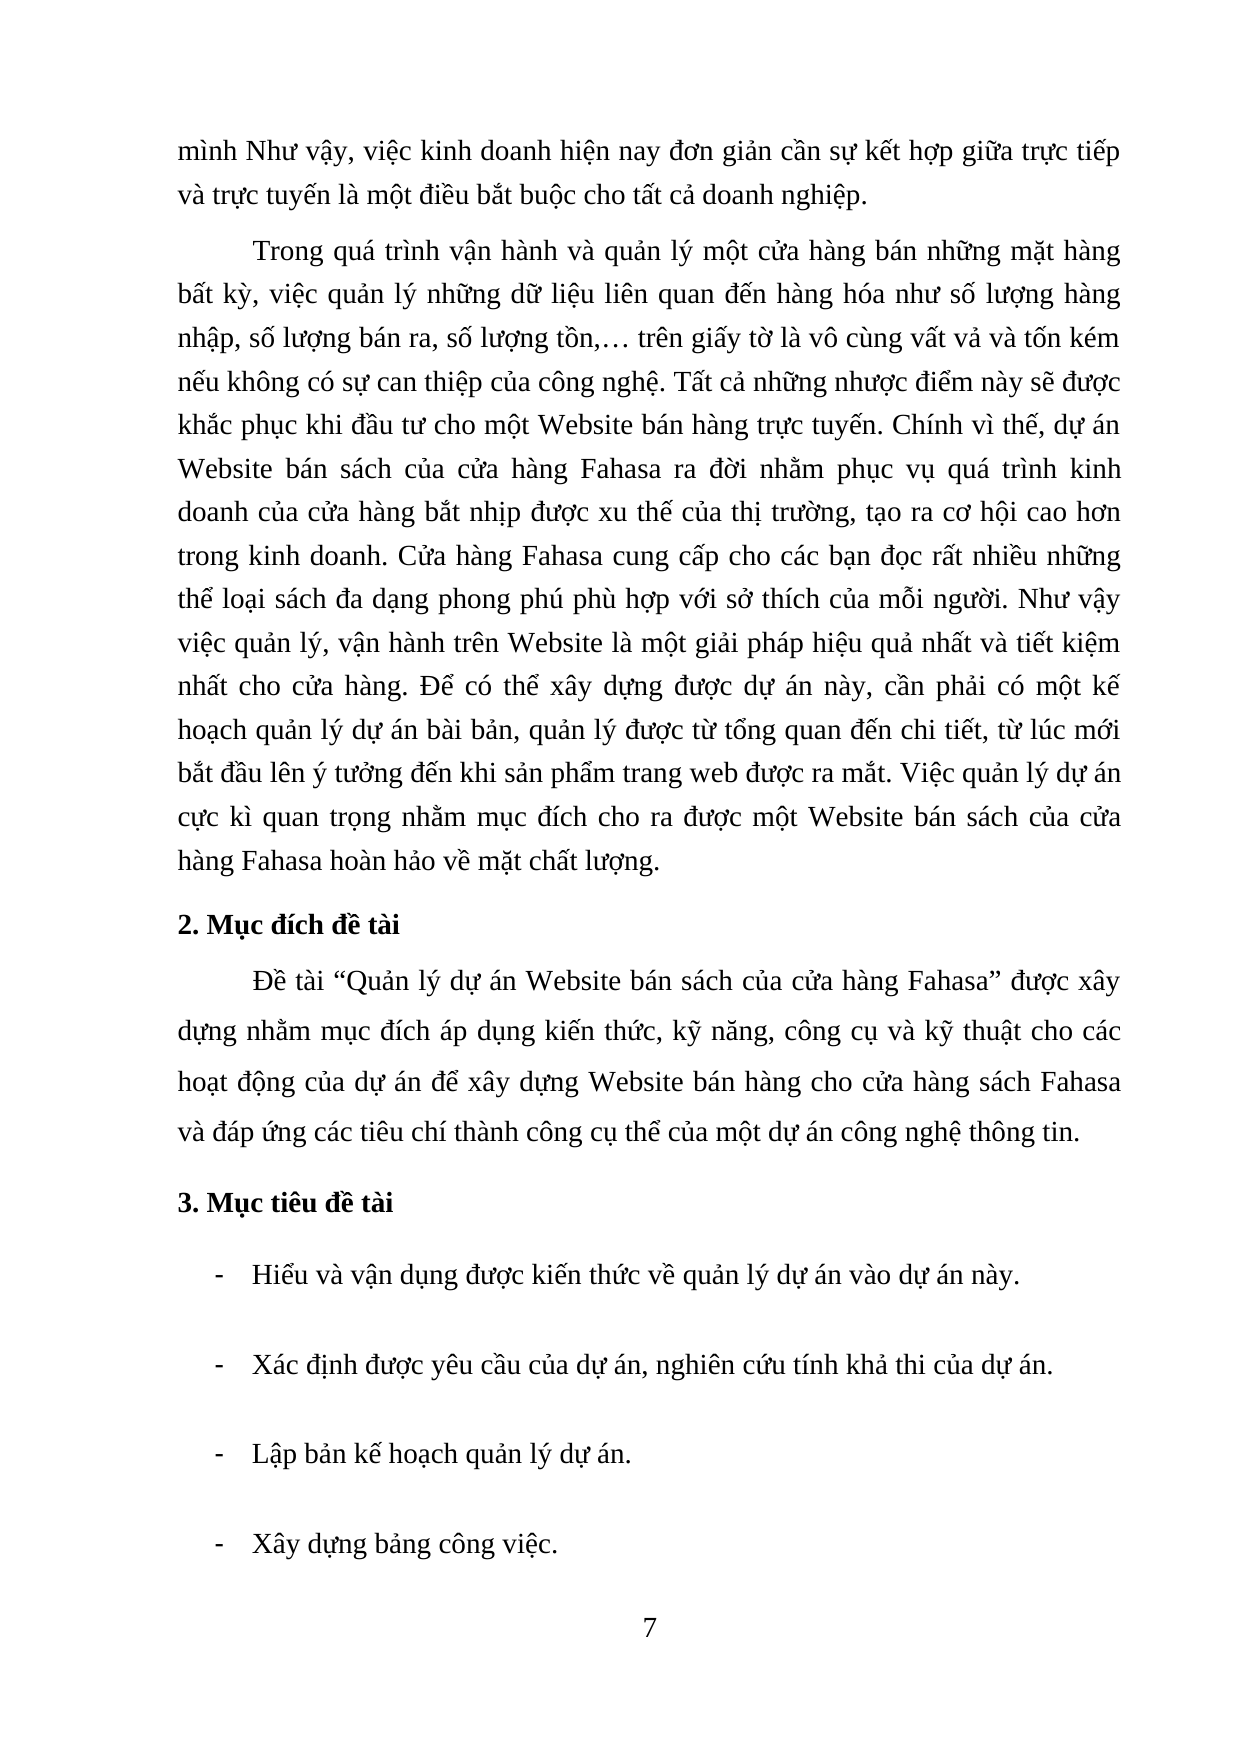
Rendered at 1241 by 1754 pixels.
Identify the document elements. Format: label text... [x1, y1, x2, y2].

list Xác định được yêu cầu của dự án, nghiên cứu tính khả thi của dự án. [214, 1331, 1122, 1391]
list Xây dựng bảng công việc. [214, 1510, 1122, 1570]
text Đề tài “Quản lý dự án Website bán sách của cửa hàng Fahasa” được xây dựng nhằm mục đích áp dụng kiến thức, kỹ năng, công cụ và kỹ thuật cho các hoạt động của dự án để xây dựng Website bán hàng cho cửa hàng sách Fahasa và đáp ứng các tiêu chí thành công cụ thể của một dự án công nghệ thông tin. [177, 963, 1122, 1148]
subtitle 2. Mục đích đề tài [177, 907, 1122, 941]
list Lập bản kế hoạch quản lý dự án. [214, 1421, 1122, 1480]
list Hiểu và vận dụng được kiến thức về quản lý dự án vào dự án này. [214, 1241, 1122, 1301]
text Trong quá trình vận hành và quản lý một cửa hàng bán những mặt hàng bất kỳ, việc quản lý những dữ liệu liên quan đến hàng hóa như số lượng hàng nhập, số lượng bán ra, số lượng tồn,… trên giấy tờ là vô cùng vất vả và tốn kém nếu không có sự can thiệp của công nghệ. Tất cả những nhược điểm này sẽ được khắc phục khi đầu tư cho một Website bán hàng trực tuyến. Chính vì thế, dự án Website bán sách của cửa hàng Fahasa ra đời nhằm phục vụ quá trình kinh doanh của cửa hàng bắt nhịp được xu thế của thị trường, tạo ra cơ hội cao hơn trong kinh doanh. Cửa hàng Fahasa cung cấp cho các bạn đọc rất nhiều những thể loại sách đa dạng phong phú phù hợp với sở thích của mỗi người. Như vậy việc quản lý, vận hành trên Website là một giải pháp hiệu quả nhất và tiết kiệm nhất cho cửa hàng. Để có thể xây dựng được dự án này, cần phải có một kế hoạch quản lý dự án bài bản, quản lý được từ tổng quan đến chi tiết, từ lúc mới bắt đầu lên ý tưởng đến khi sản phẩm trang web được ra mắt. Việc quản lý dự án cực kì quan trọng nhằm mục đích cho ra được một Website bán sách của cửa hàng Fahasa hoàn hảo về mặt chất lượng. [177, 233, 1122, 876]
subtitle 3. Mục tiêu đề tài [177, 1185, 1122, 1219]
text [177, 133, 1122, 211]
